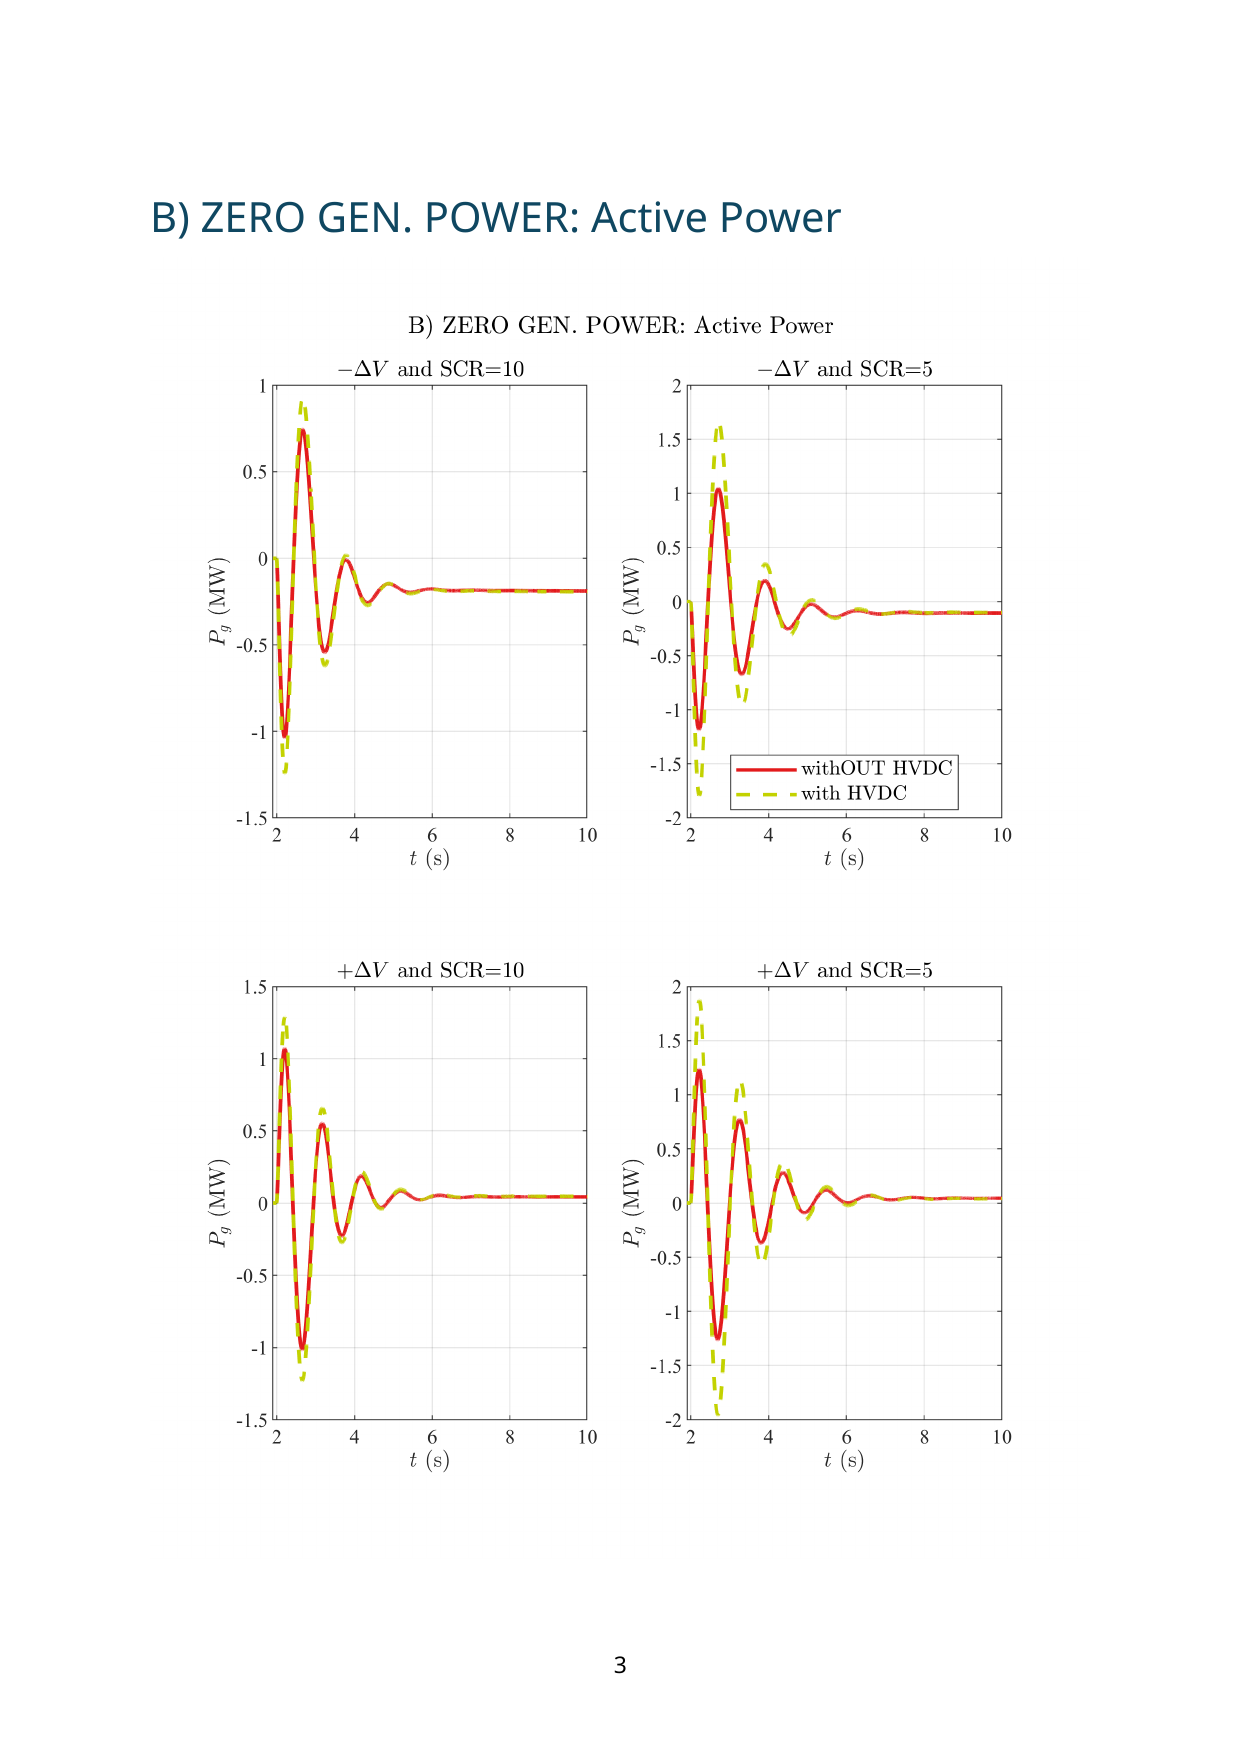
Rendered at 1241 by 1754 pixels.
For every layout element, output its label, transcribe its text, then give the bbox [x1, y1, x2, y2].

subtitle B) ZERO GEN. POWER: Active Power [150, 187, 1090, 244]
picture [150, 257, 1091, 1559]
